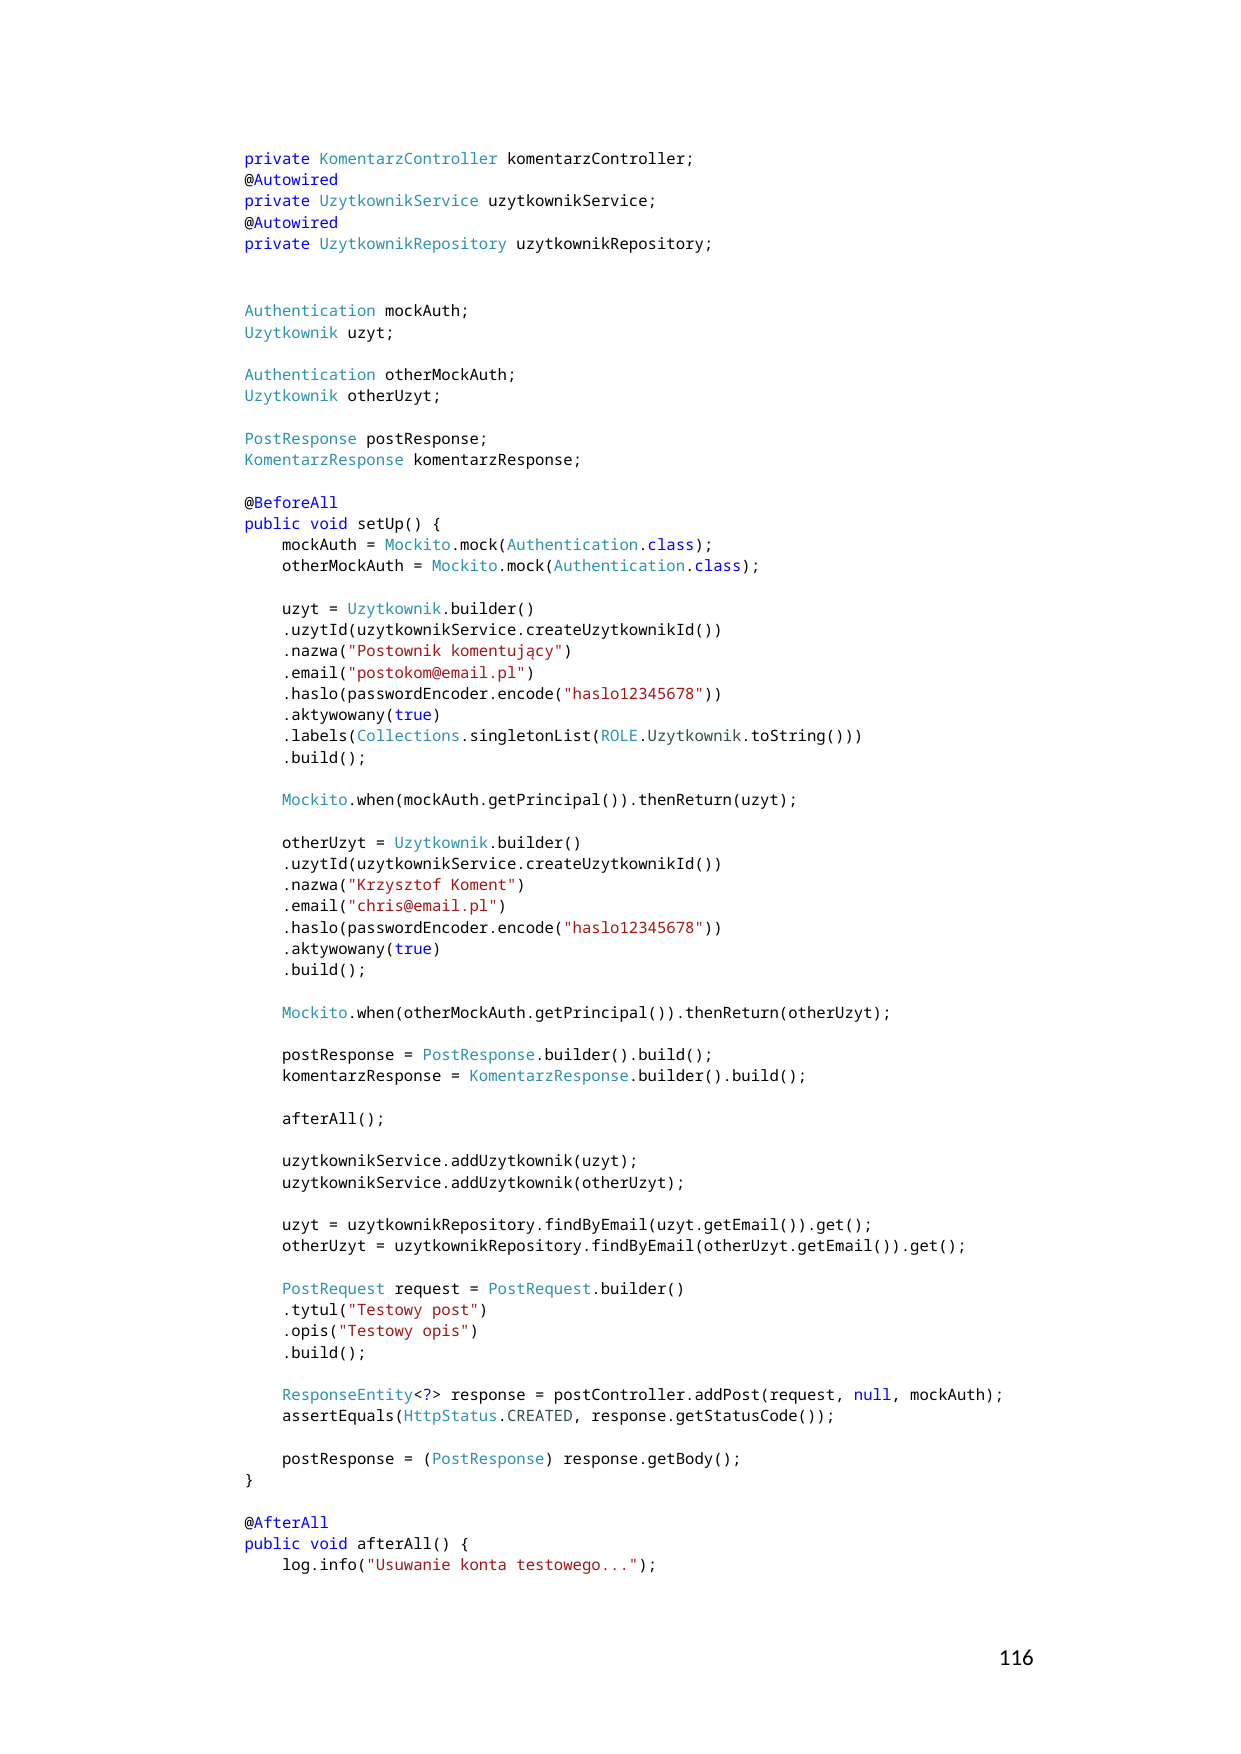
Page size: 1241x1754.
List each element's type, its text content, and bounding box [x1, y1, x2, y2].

text .build(); [207, 1341, 1033, 1363]
text uzytkownikService.addUzytkownik(otherUzyt); [207, 1171, 1033, 1193]
text komentarzResponse = KomentarzResponse.builder().build(); [207, 1065, 1033, 1086]
text uzyt = uzytkownikRepository.findByEmail(uzyt.getEmail()).get(); [207, 1214, 1033, 1235]
text Uzytkownik otherUzyt; [207, 385, 1033, 406]
text private UzytkownikRepository uzytkownikRepository; [207, 233, 1033, 254]
text PostResponse postResponse; [207, 428, 1033, 449]
text uzyt = Uzytkownik.builder() [207, 598, 1033, 619]
text mockAuth = Mockito.mock(Authentication.class); [207, 534, 1033, 555]
text public void afterAll() { [207, 1533, 1033, 1554]
text PostRequest request = PostRequest.builder() [207, 1278, 1033, 1299]
text .nazwa("Postownik komentujący") [207, 640, 1033, 661]
text Authentication mockAuth; [207, 300, 1033, 321]
text otherUzyt = uzytkownikRepository.findByEmail(otherUzyt.getEmail()).get(); [207, 1235, 1033, 1256]
text .opis("Testowy opis") [207, 1320, 1033, 1341]
text .build(); [207, 746, 1033, 768]
text postResponse = (PostResponse) response.getBody(); [207, 1448, 1033, 1469]
text postResponse = PostResponse.builder().build(); [207, 1044, 1033, 1065]
text @BeforeAll [207, 491, 1033, 513]
text otherMockAuth = Mockito.mock(Authentication.class); [207, 555, 1033, 576]
text @AfterAll [207, 1511, 1033, 1533]
text KomentarzResponse komentarzResponse; [207, 449, 1033, 470]
text ResponseEntity<?> response = postController.addPost(request, null, mockAuth); [207, 1384, 1033, 1405]
text .haslo(passwordEncoder.encode("haslo12345678")) [207, 683, 1033, 704]
text log.info("Usuwanie konta testowego..."); [207, 1554, 1033, 1575]
text .uzytId(uzytkownikService.createUzytkownikId()) [207, 853, 1033, 874]
text .aktywowany(true) [207, 938, 1033, 959]
text .build(); [207, 959, 1033, 980]
text private UzytkownikService uzytkownikService; [207, 190, 1033, 211]
text public void setUp() { [207, 513, 1033, 534]
text Authentication otherMockAuth; [207, 364, 1033, 385]
text Uzytkownik uzyt; [207, 321, 1033, 343]
text .aktywowany(true) [207, 704, 1033, 725]
text private KomentarzController komentarzController; [207, 148, 1033, 169]
text afterAll(); [207, 1108, 1033, 1129]
text otherUzyt = Uzytkownik.builder() [207, 831, 1033, 853]
text .email("postokom@email.pl") [207, 661, 1033, 683]
text Mockito.when(mockAuth.getPrincipal()).thenReturn(uzyt); [207, 789, 1033, 810]
text .nazwa("Krzysztof Koment") [207, 874, 1033, 895]
text .labels(Collections.singletonList(ROLE.Uzytkownik.toString())) [207, 725, 1033, 746]
text @Autowired [207, 211, 1033, 233]
text Mockito.when(otherMockAuth.getPrincipal()).thenReturn(otherUzyt); [207, 1001, 1033, 1023]
text } [207, 1469, 1033, 1490]
text .tytul("Testowy post") [207, 1299, 1033, 1320]
text uzytkownikService.addUzytkownik(uzyt); [207, 1150, 1033, 1171]
text .email("chris@email.pl") [207, 895, 1033, 916]
text @Autowired [207, 169, 1033, 190]
text .haslo(passwordEncoder.encode("haslo12345678")) [207, 916, 1033, 938]
text .uzytId(uzytkownikService.createUzytkownikId()) [207, 619, 1033, 640]
text assertEquals(HttpStatus.CREATED, response.getStatusCode()); [207, 1405, 1033, 1426]
